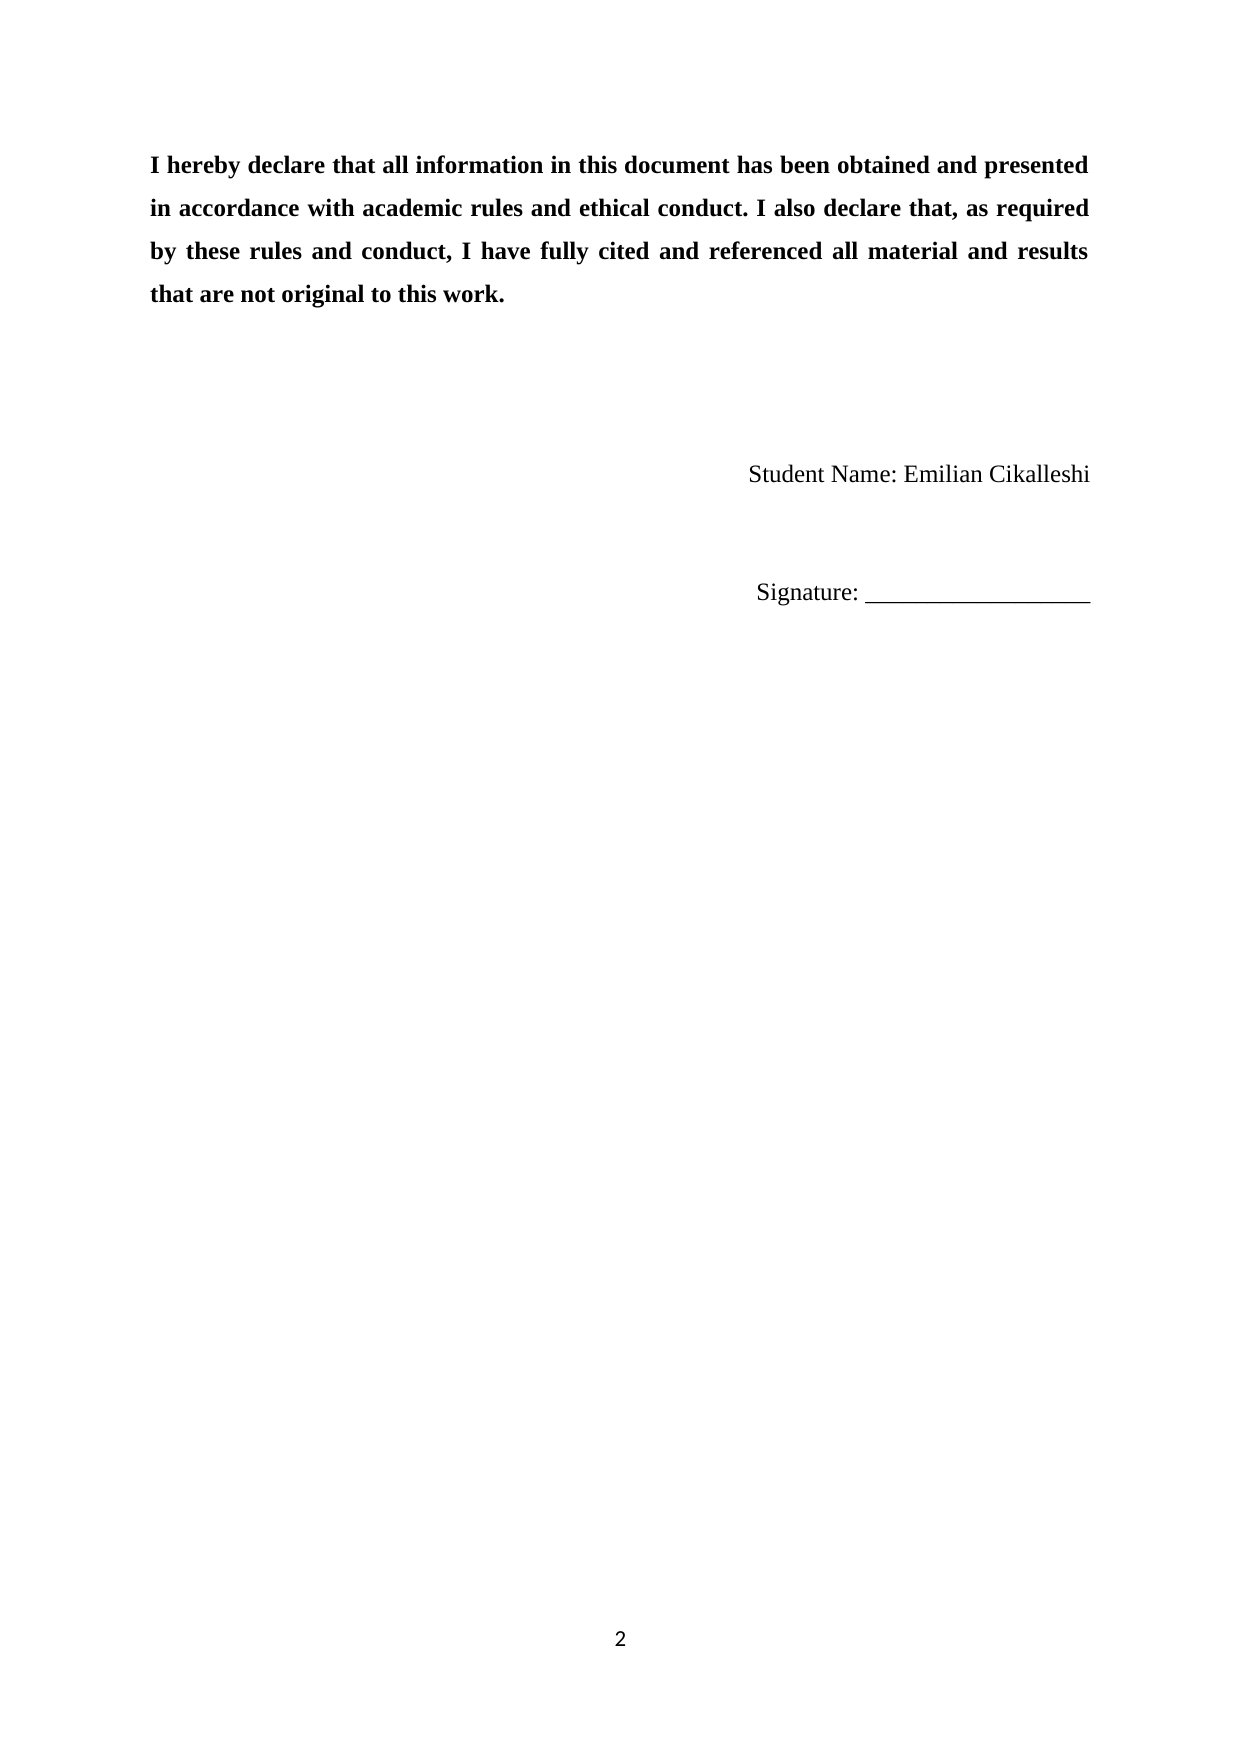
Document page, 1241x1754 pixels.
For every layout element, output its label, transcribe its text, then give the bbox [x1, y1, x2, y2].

text I hereby declare that all information in this document has been obtained and presented in accordance with academic rules and ethical conduct. I also declare that, as required by these rules and conduct, I have fully cited and referenced all material and results that are not original to this work. [150, 150, 1090, 308]
text Student Name: Emilian Cikalleshi [150, 459, 1090, 487]
text Signature: __________________ [150, 577, 1090, 606]
